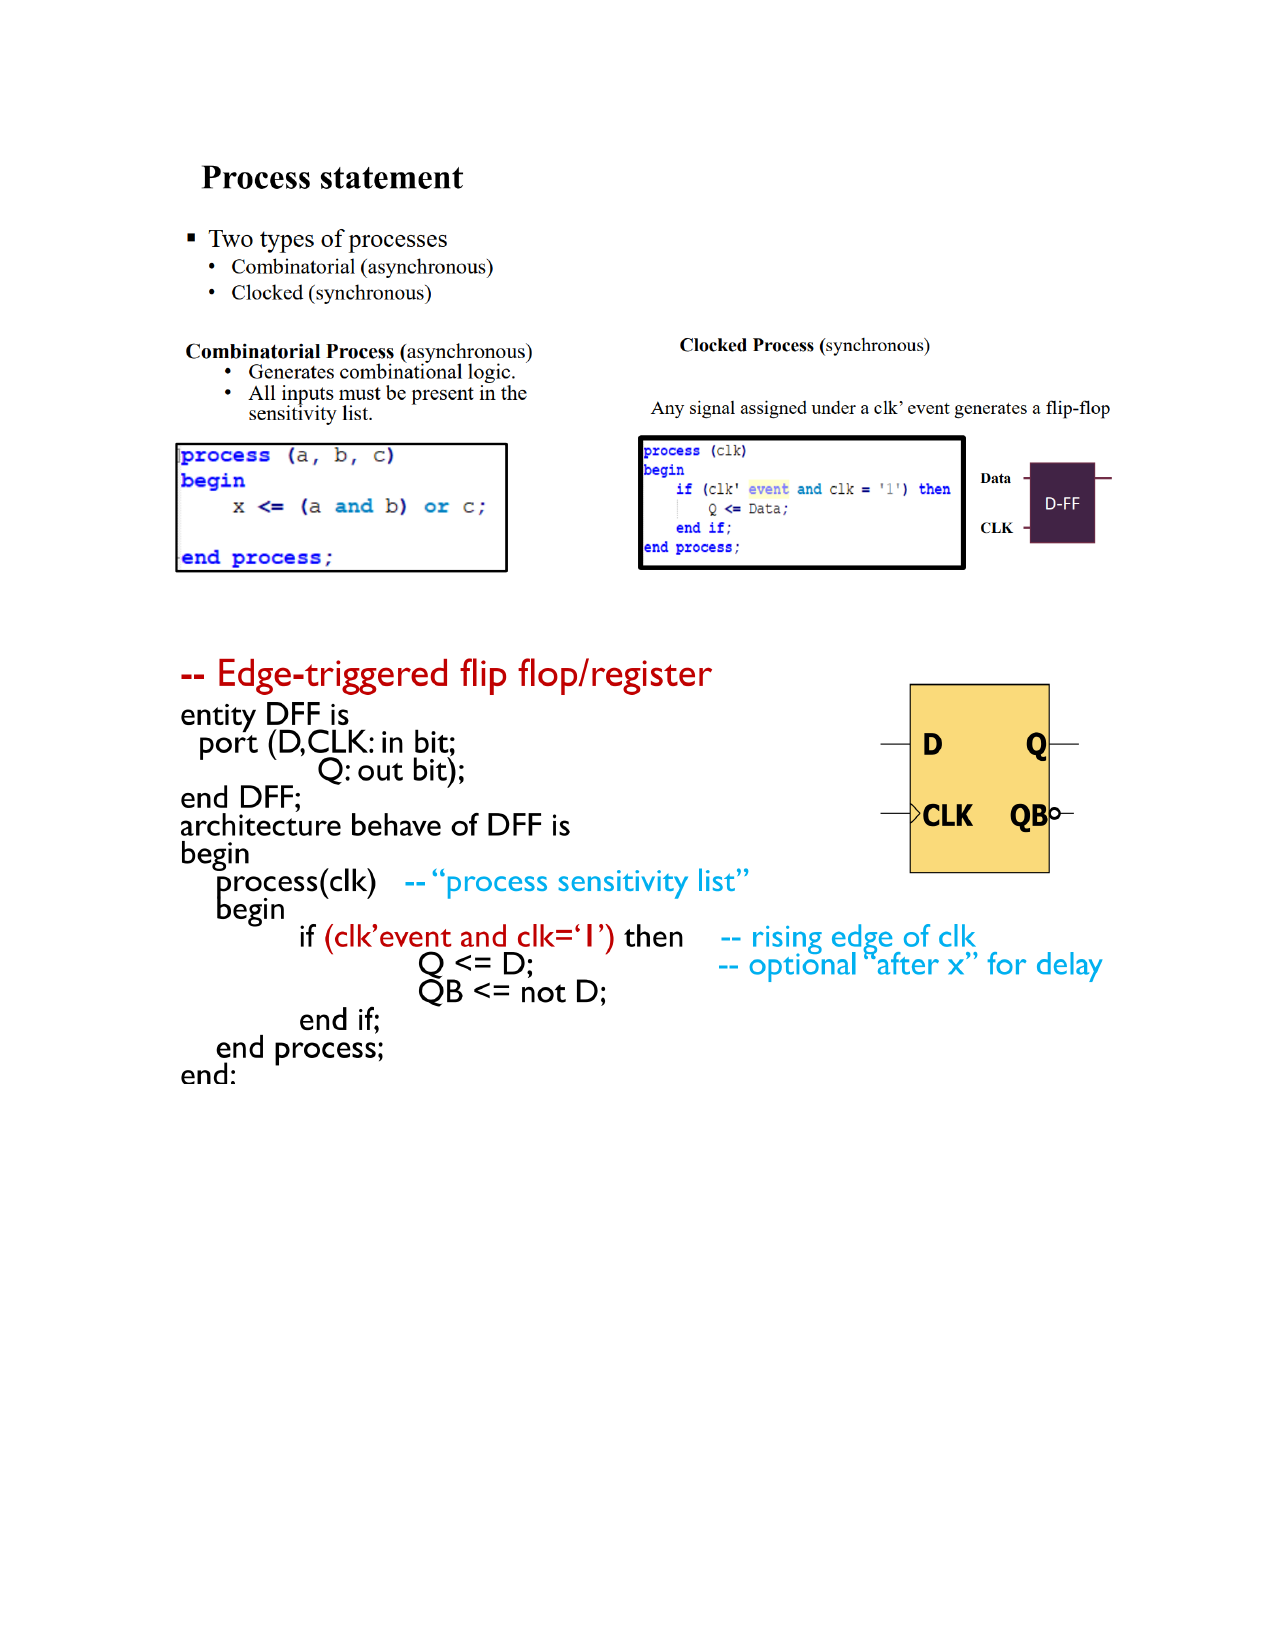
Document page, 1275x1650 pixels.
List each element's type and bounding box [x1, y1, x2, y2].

picture [150, 637, 1125, 1084]
picture [150, 150, 1125, 619]
